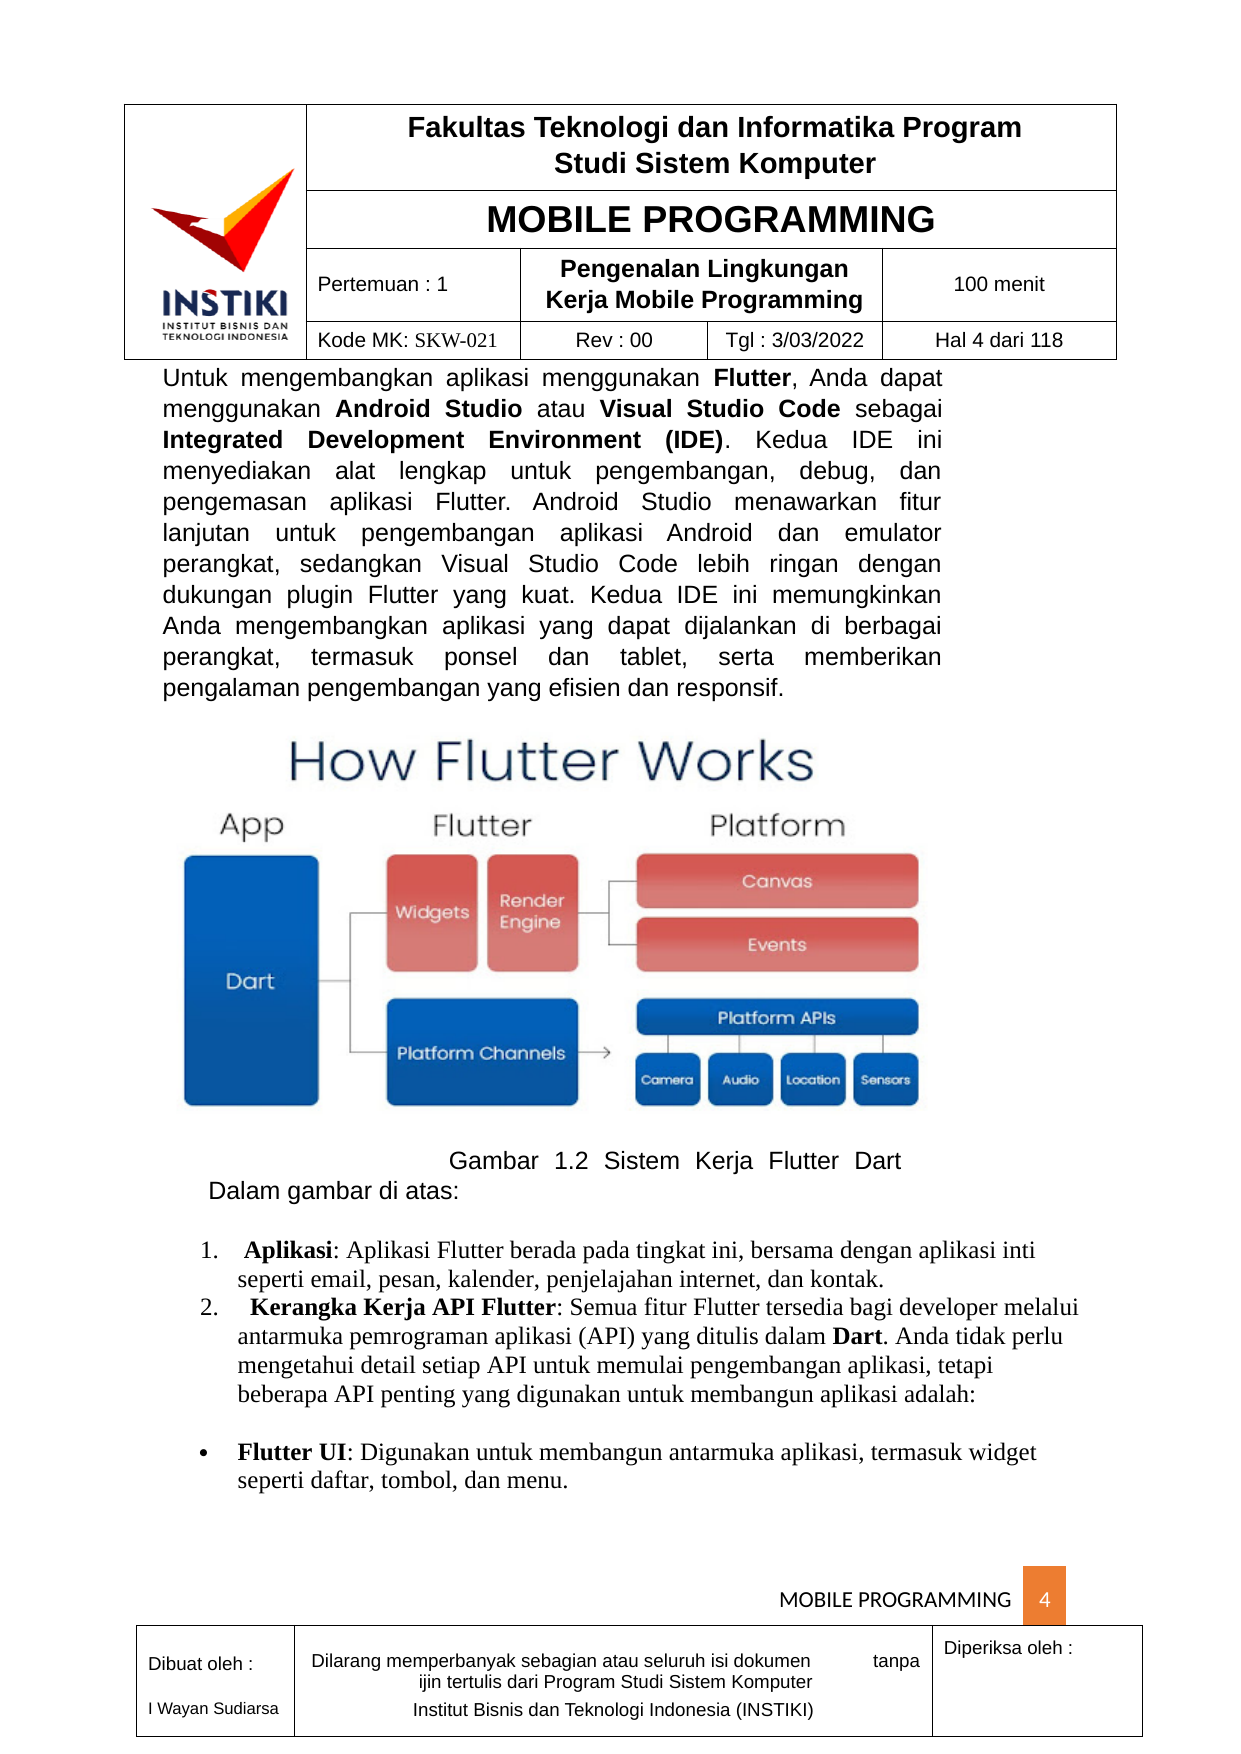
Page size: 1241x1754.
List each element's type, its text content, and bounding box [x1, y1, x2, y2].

picture [141, 160, 301, 352]
text Gambar 1.2 Sistem Kerja Flutter Dart Dalam gambar di atas: [208, 1146, 902, 1204]
picture [165, 704, 940, 1144]
list Aplikasi: Aplikasi Flutter berada pada tingkat ini, bersama dengan aplikasi inti seperti email, pesan, kalender, penjelajahan internet, dan kontak. [200, 1235, 1086, 1292]
list Kerangka Kerja API Flutter: Semua fitur Flutter tersedia bagi developer melalui antarmuka pemrograman aplikasi (API) yang ditulis dalam Dart. Anda tidak perlu mengetahui detail setiap API untuk memulai pengembangan aplikasi, tetapi beberapa API penting yang digunakan untuk membangun aplikasi adalah: [200, 1292, 1086, 1407]
text Untuk mengembangkan aplikasi menggunakan Flutter, Anda dapat menggunakan Android Studio atau Visual Studio Code sebagai Integrated Development Environment (IDE). Kedua IDE ini menyediakan alat lengkap untuk pengembangan, debug, dan pengemasan aplikasi Flutter. Android Studio menawarkan fitur lanjutan untuk pengembangan aplikasi Android dan emulator perangkat, sedangkan Visual Studio Code lebih ringan dengan dukungan plugin Flutter yang kuat. Kedua IDE ini memungkinkan Anda mengembangkan aplikasi yang dapat dijalankan di berbagai perangkat, termasuk ponsel dan tablet, serta memberikan pengalaman pengembangan yang efisien dan responsif. [162, 360, 943, 702]
list Flutter UI: Digunakan untuk membangun antarmuka aplikasi, termasuk widget seperti daftar, tombol, dan menu. [200, 1437, 1086, 1494]
